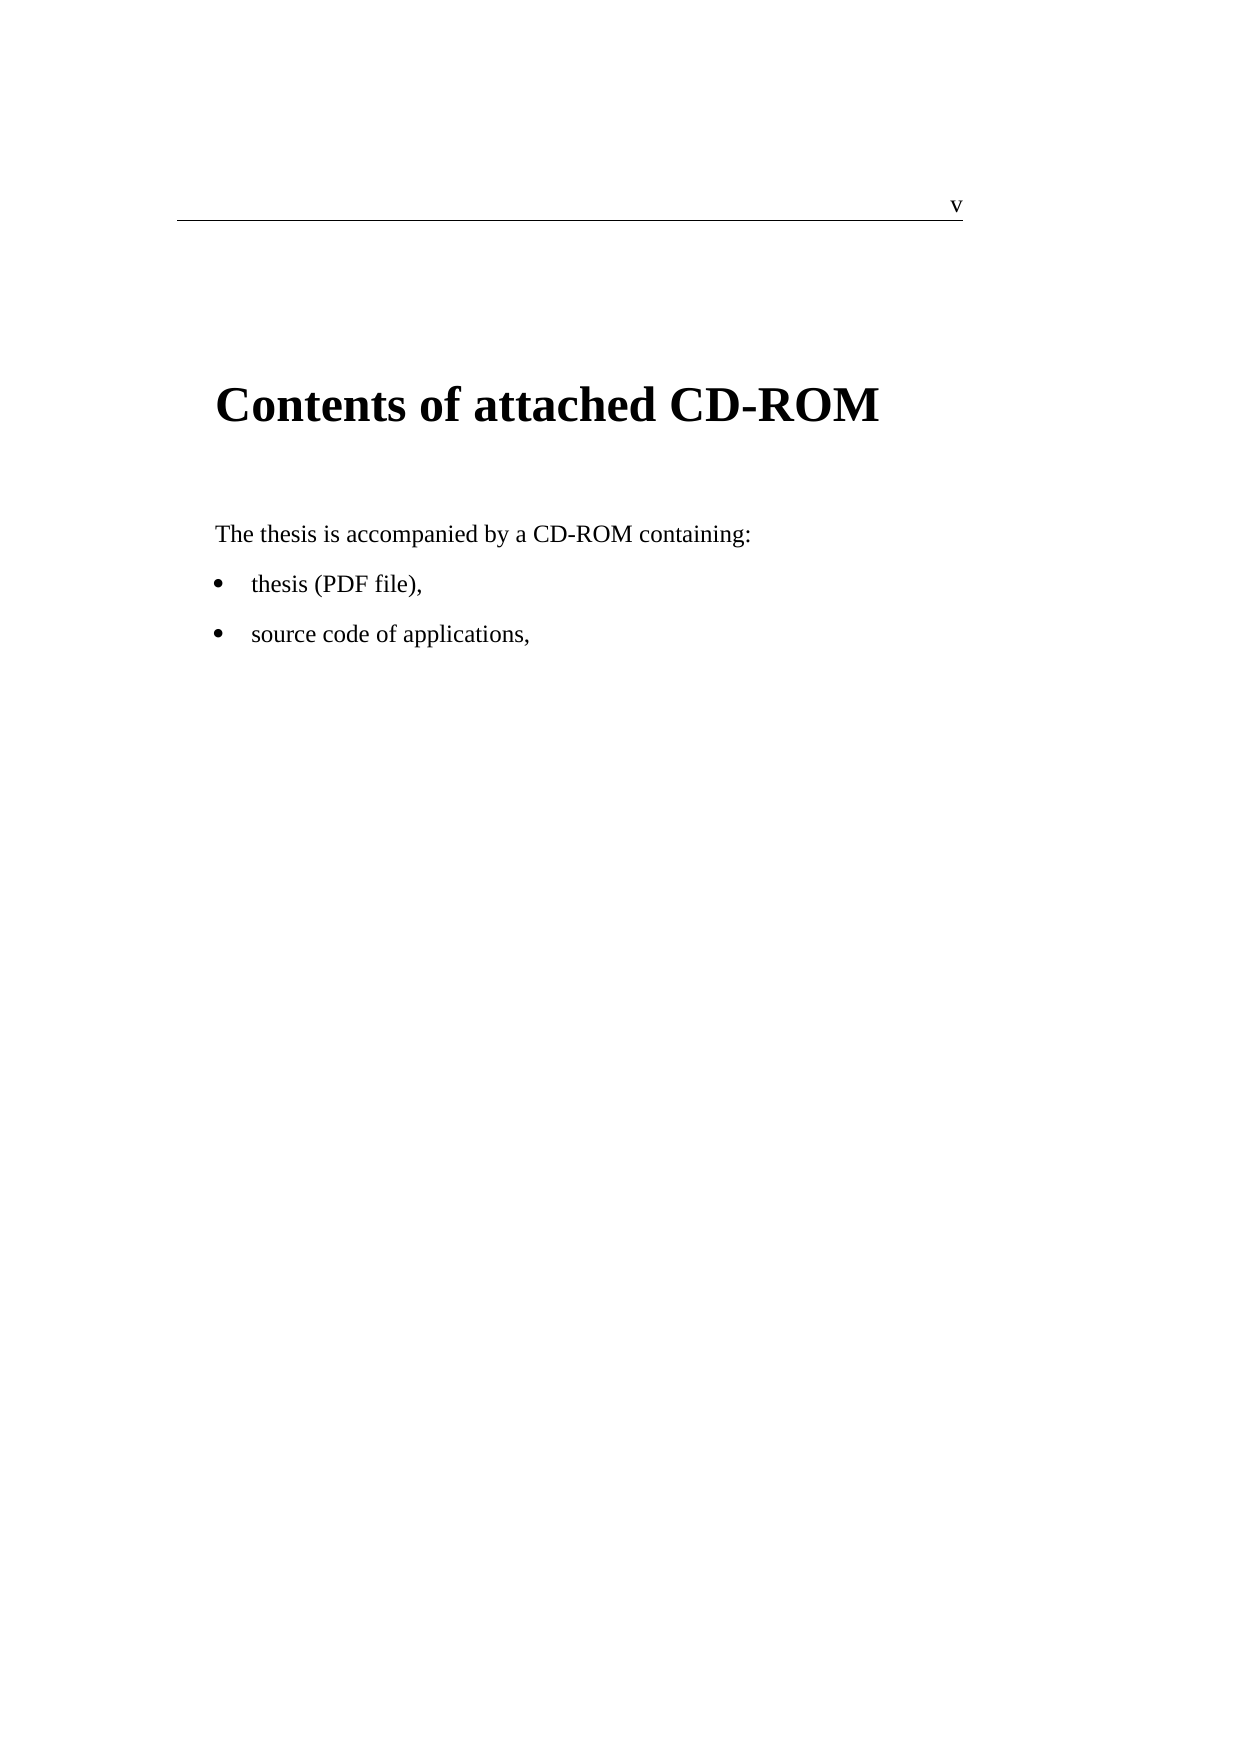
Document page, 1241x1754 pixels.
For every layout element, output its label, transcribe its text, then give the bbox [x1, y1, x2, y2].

list thesis (PDF file), [214, 569, 963, 598]
text The thesis is accompanied by a CD-ROM containing: [177, 519, 963, 548]
subtitle Contents of attached CD-ROM [215, 374, 963, 432]
list source code of applications, [214, 619, 963, 648]
